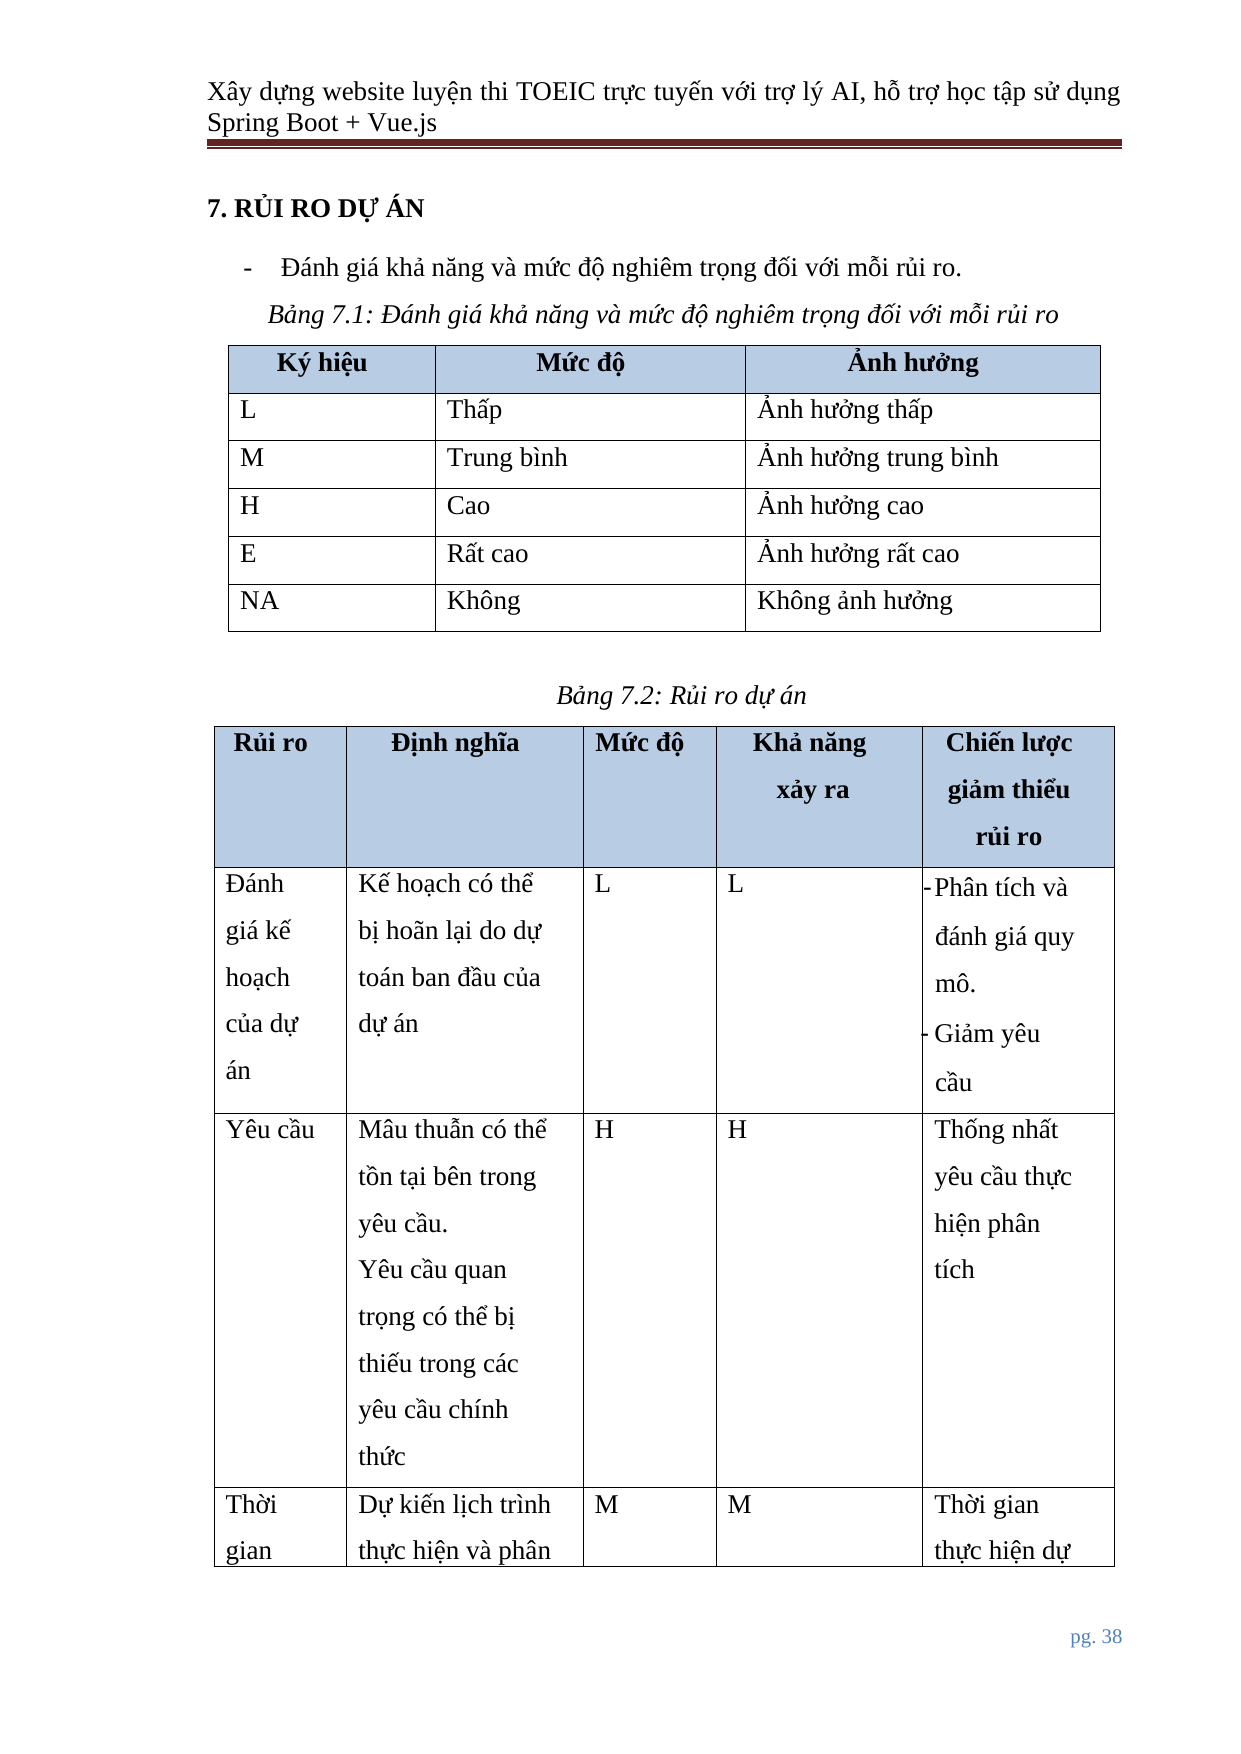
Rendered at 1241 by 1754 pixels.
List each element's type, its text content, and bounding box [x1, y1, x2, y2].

table_cell Yêu cầu [215, 1114, 346, 1487]
table_cell M [229, 441, 435, 488]
table_header Khả năng xảy ra [717, 727, 922, 867]
table_cell NA [229, 585, 435, 631]
table_cell L [584, 868, 716, 1112]
table_cell M [717, 1488, 922, 1566]
table_cell Ảnh hưởng thấp [746, 394, 1100, 440]
text Bảng 7.2: Rủi ro dự án [243, 679, 1122, 710]
table_cell Đánh giá kế hoạch của dự án [215, 868, 346, 1112]
table_header Chiến lược giảm thiểu rủi ro [923, 727, 1114, 867]
table_cell E [229, 537, 435, 583]
table_cell Rất cao [436, 537, 745, 583]
table_cell Mâu thuẫn có thể tồn tại bên trong yêu cầu. Yêu cầu quan trọng có thể bị thiếu trong các yêu cầu chính thức [347, 1114, 583, 1487]
table_cell Ảnh hưởng rất cao [746, 537, 1100, 583]
table_cell Không ảnh hưởng [746, 585, 1100, 631]
table_cell L [229, 394, 435, 440]
table_header Định nghĩa [347, 727, 583, 867]
table_cell Thời gian làm việc [215, 1488, 346, 1566]
text Bảng 7.1: Đánh giá khả năng và mức độ nghiêm trọng đối với mỗi rủi ro [207, 298, 1122, 329]
table_cell H [717, 1114, 922, 1487]
table_cell Ảnh hưởng trung bình [746, 441, 1100, 488]
table_cell Thống nhất yêu cầu thực hiện phân tích [923, 1114, 1114, 1487]
table_header Ký hiệu [229, 346, 435, 393]
table_cell Cao [436, 489, 745, 536]
table_cell Không [436, 585, 745, 631]
table_cell L [717, 868, 922, 1112]
list Đánh giá khả năng và mức độ nghiêm trọng đối với mỗi rủi ro. [243, 252, 1122, 283]
table_cell Ảnh hưởng cao [746, 489, 1100, 536]
table_cell Phân tích và đánh giá quy mô. Giảm yêu cầu [923, 868, 1114, 1112]
table_cell Kế hoạch có thể bị hoãn lại do dự toán ban đầu của dự án [347, 868, 583, 1112]
table_header Mức độ [584, 727, 716, 867]
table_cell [923, 1488, 1114, 1566]
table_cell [347, 1488, 583, 1566]
table_cell Trung bình [436, 441, 745, 488]
table_header Rủi ro [215, 727, 346, 867]
table_cell Thấp [436, 394, 745, 440]
table_cell M [584, 1488, 716, 1566]
table_header Ảnh hưởng [746, 346, 1100, 393]
table_cell H [584, 1114, 716, 1487]
subtitle RỦI RO DỰ ÁN [207, 192, 1122, 223]
table_cell H [229, 489, 435, 536]
table_header Mức độ [436, 346, 745, 393]
